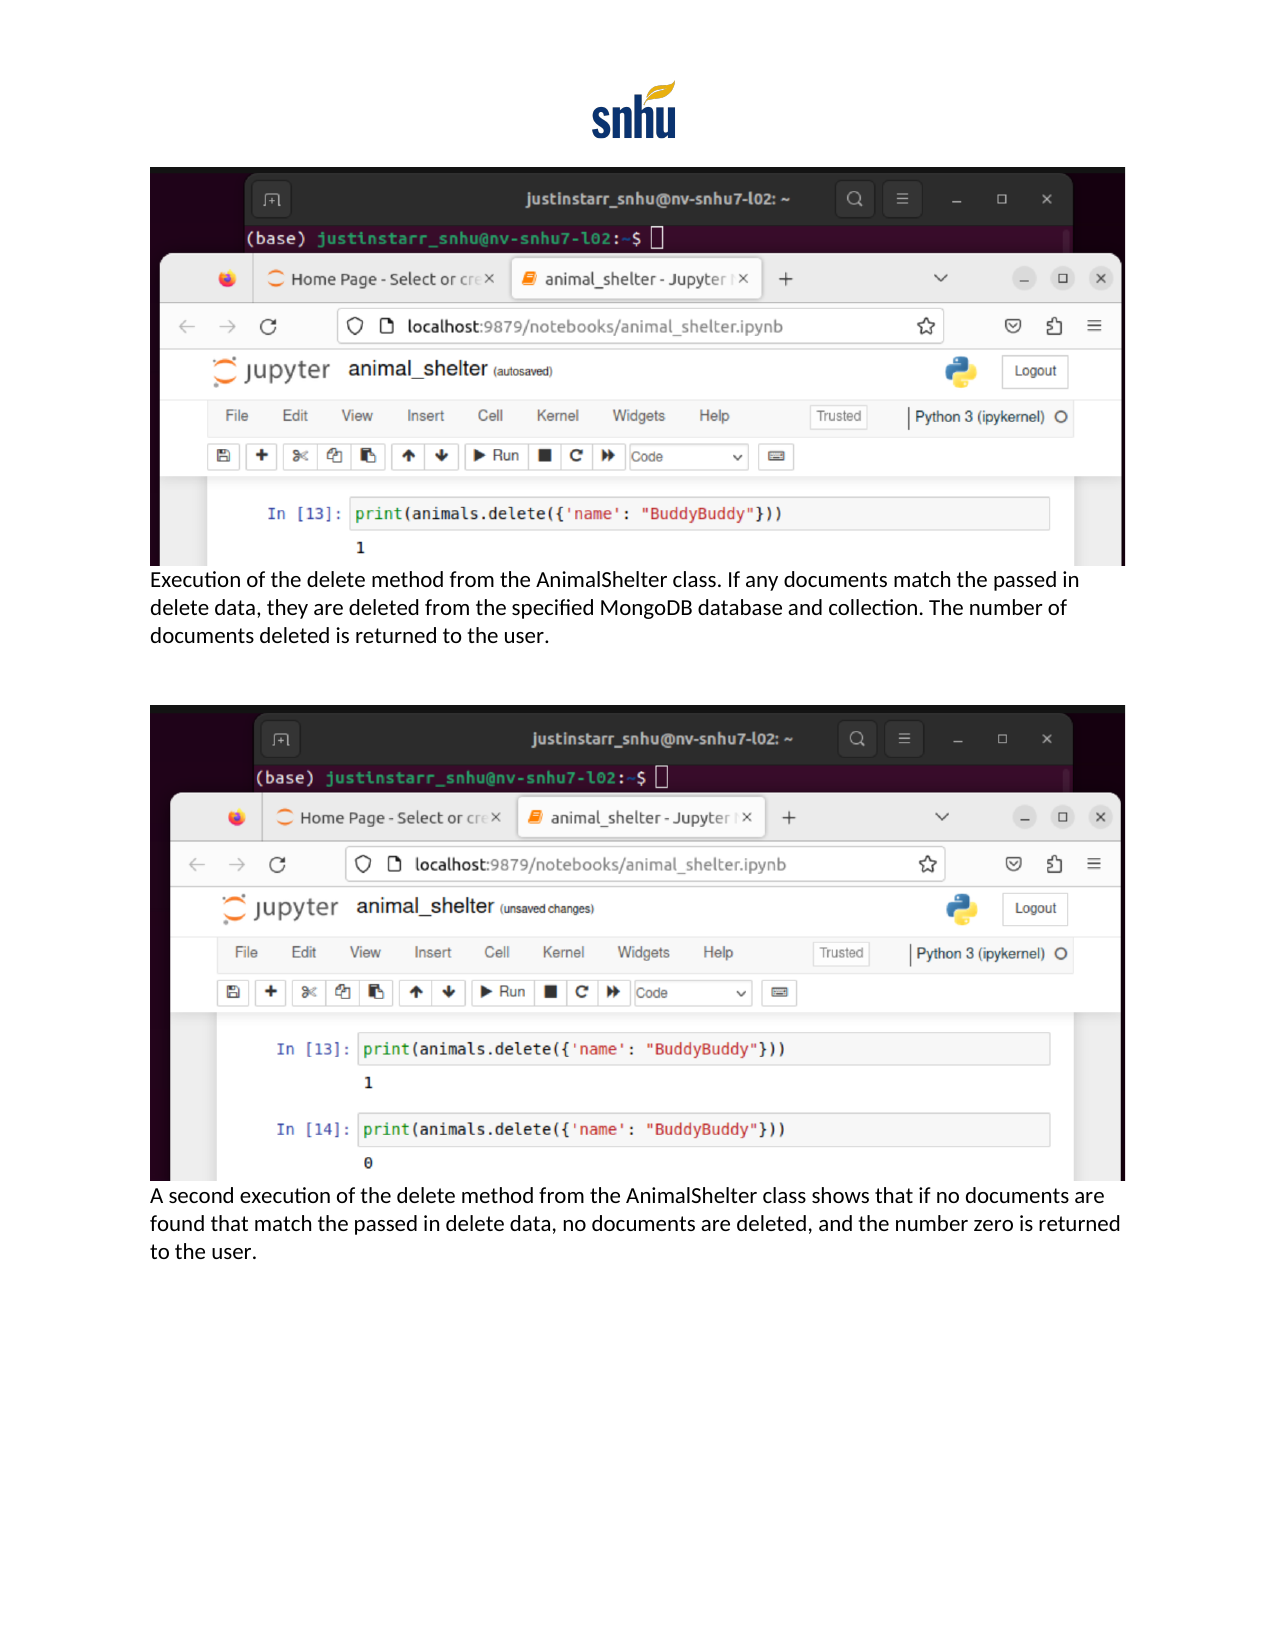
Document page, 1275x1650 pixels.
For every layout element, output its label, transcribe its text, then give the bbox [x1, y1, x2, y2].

picture [150, 167, 1125, 566]
text Execution of the delete method from the AnimalShelter class. If any documents match the passed in delete data, they are deleted from the specified MongoDB database and collection. The number of documents deleted is returned to the user. [150, 566, 1125, 649]
text A second execution of the delete method from the AnimalShelter class shows that if no documents are found that match the passed in delete data, no documents are deleted, and the number zero is returned to the user. [150, 1181, 1125, 1265]
picture [573, 75, 702, 147]
picture [150, 705, 1125, 1181]
